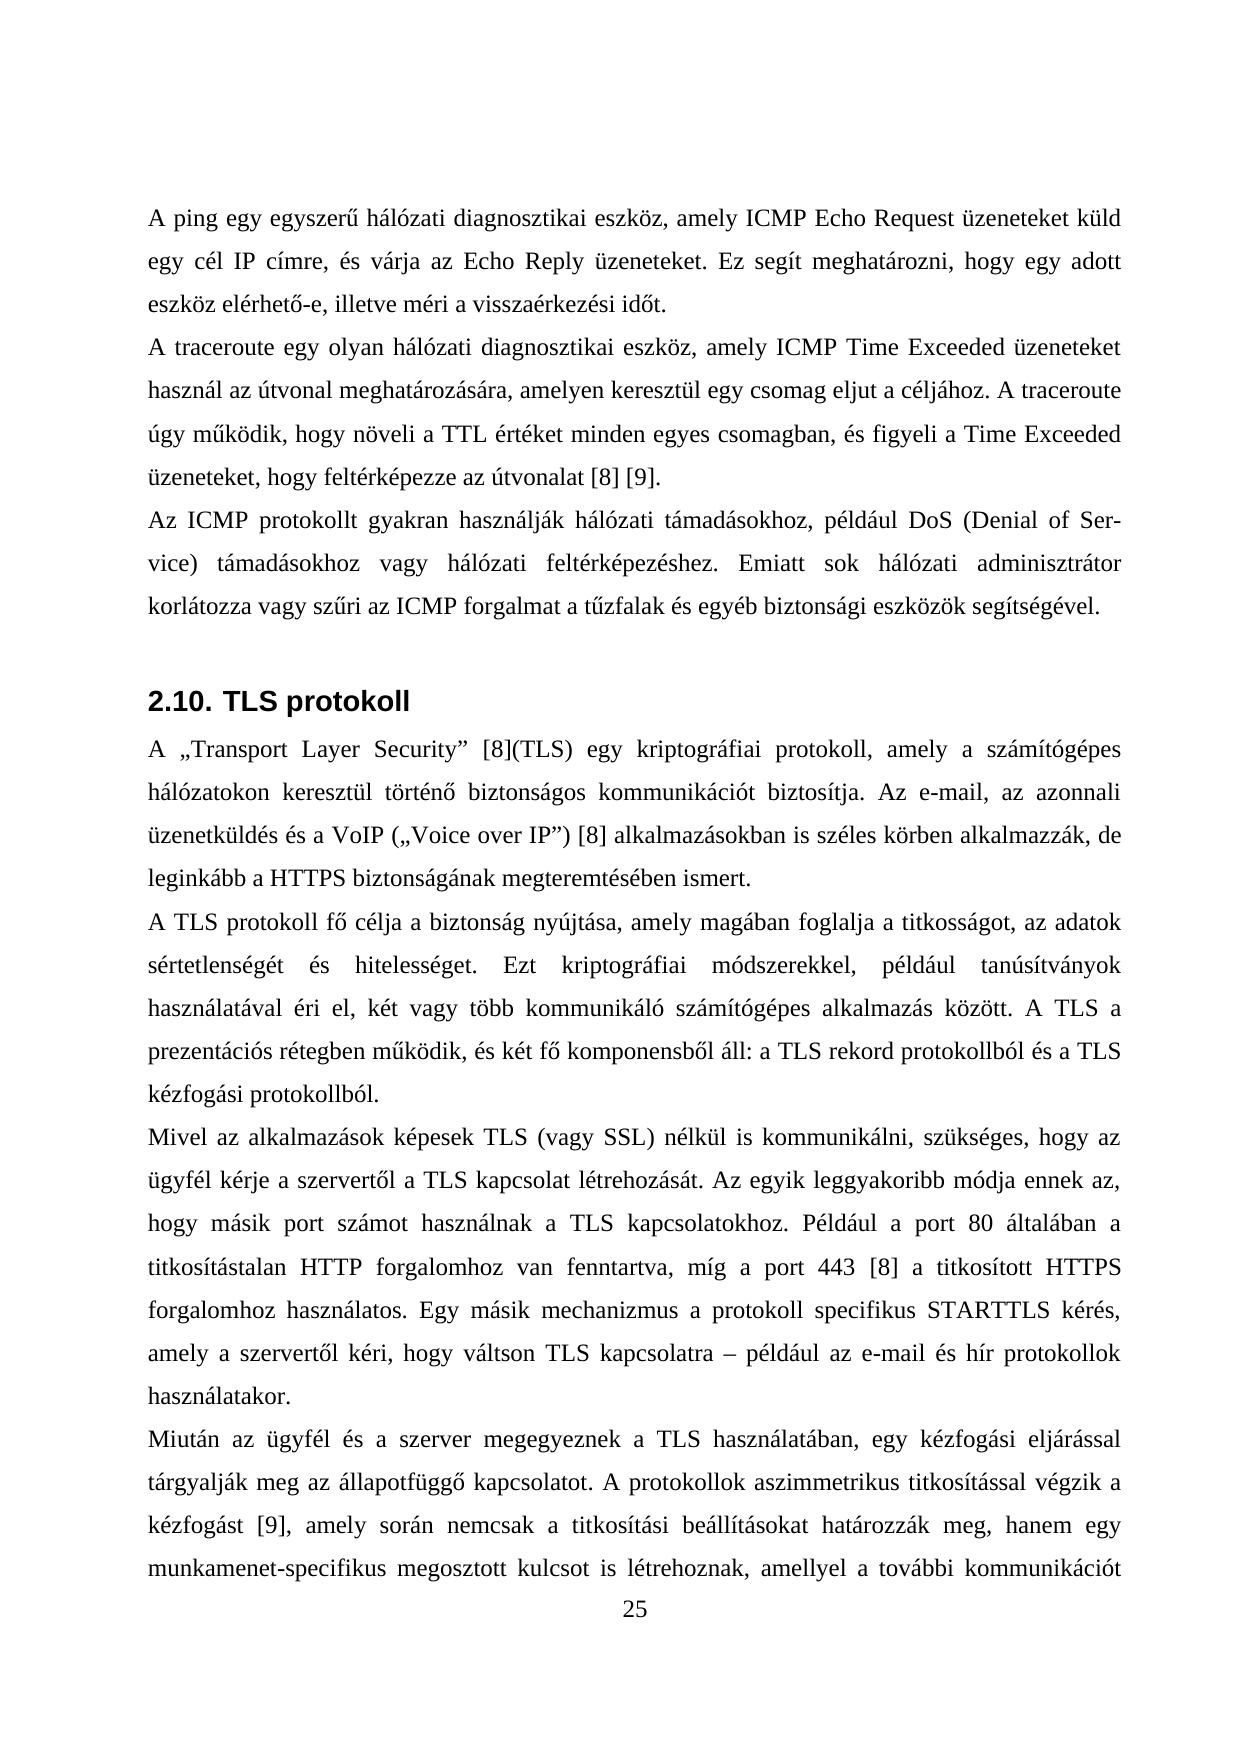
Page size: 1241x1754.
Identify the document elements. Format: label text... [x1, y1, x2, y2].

text A ping egy egyszerű hálózati diagnosztikai eszköz, amely ICMP Echo Request üzeneteket küld egy cél IP címre, és várja az Echo Reply üzeneteket. Ez segít meghatározni, hogy egy adott eszköz elérhető-e, illetve méri a visszaérkezési időt. [148, 203, 1122, 318]
text A traceroute egy olyan hálózati diagnosztikai eszköz, amely ICMP Time Exceeded üzeneteket használ az útvonal meghatározására, amelyen keresztül egy csomag eljut a céljához. A traceroute úgy működik, hogy növeli a TTL értéket minden egyes csomagban, és figyeli a Time Exceeded üzeneteket, hogy feltérképezze az útvonalat [8] [9]. [148, 332, 1122, 491]
text Az ICMP protokollt gyakran használják hálózati támadásokhoz, például DoS (Denial of Ser-vice) támadásokhoz vagy hálózati feltérképezéshez. Emiatt sok hálózati adminisztrátor korlátozza vagy szűri az ICMP forgalmat a tűzfalak és egyéb biztonsági eszközök segítségével. [148, 505, 1122, 620]
text Mivel az alkalmazások képesek TLS (vagy SSL) nélkül is kommunikálni, szükséges, hogy az ügyfél kérje a szervertől a TLS kapcsolat létrehozását. Az egyik leggyakoribb módja ennek az, hogy másik port számot használnak a TLS kapcsolatokhoz. Például a port 80 általában a titkosítástalan HTTP forgalomhoz van fenntartva, míg a port 443 a titkosított HTTPS forgalomhoz használatos. Egy másik mechanizmus a protokoll specifikus STARTTLS kérés, amely a szervertől kéri, hogy váltson TLS kapcsolatra – például az e-mail és hír protokollok használatakor. [148, 1122, 1122, 1410]
text A „Transport Layer Security” (TLS) egy kriptográfiai protokoll, amely a számítógépes hálózatokon keresztül történő biztonságos kommunikációt biztosítja. Az e-mail, az azonnali üzenetküldés és a VoIP („Voice over IP”) alkalmazásokban is széles körben alkalmazzák, de leginkább a HTTPS biztonságának megteremtésében ismert. [148, 734, 1122, 892]
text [148, 1424, 1122, 1582]
text A TLS protokoll fő célja a biztonság nyújtása, amely magában foglalja a titkosságot, az adatok sértetlenségét és hitelességet. Ezt kriptográfiai módszerekkel, például tanúsítványok használatával éri el, két vagy több kommunikáló számítógépes alkalmazás között. A TLS a prezentációs rétegben működik, és két fő komponensből áll: a TLS rekord protokollból és a TLS kézfogási protokollból. [148, 907, 1122, 1108]
subtitle TLS protokoll [148, 684, 1122, 717]
